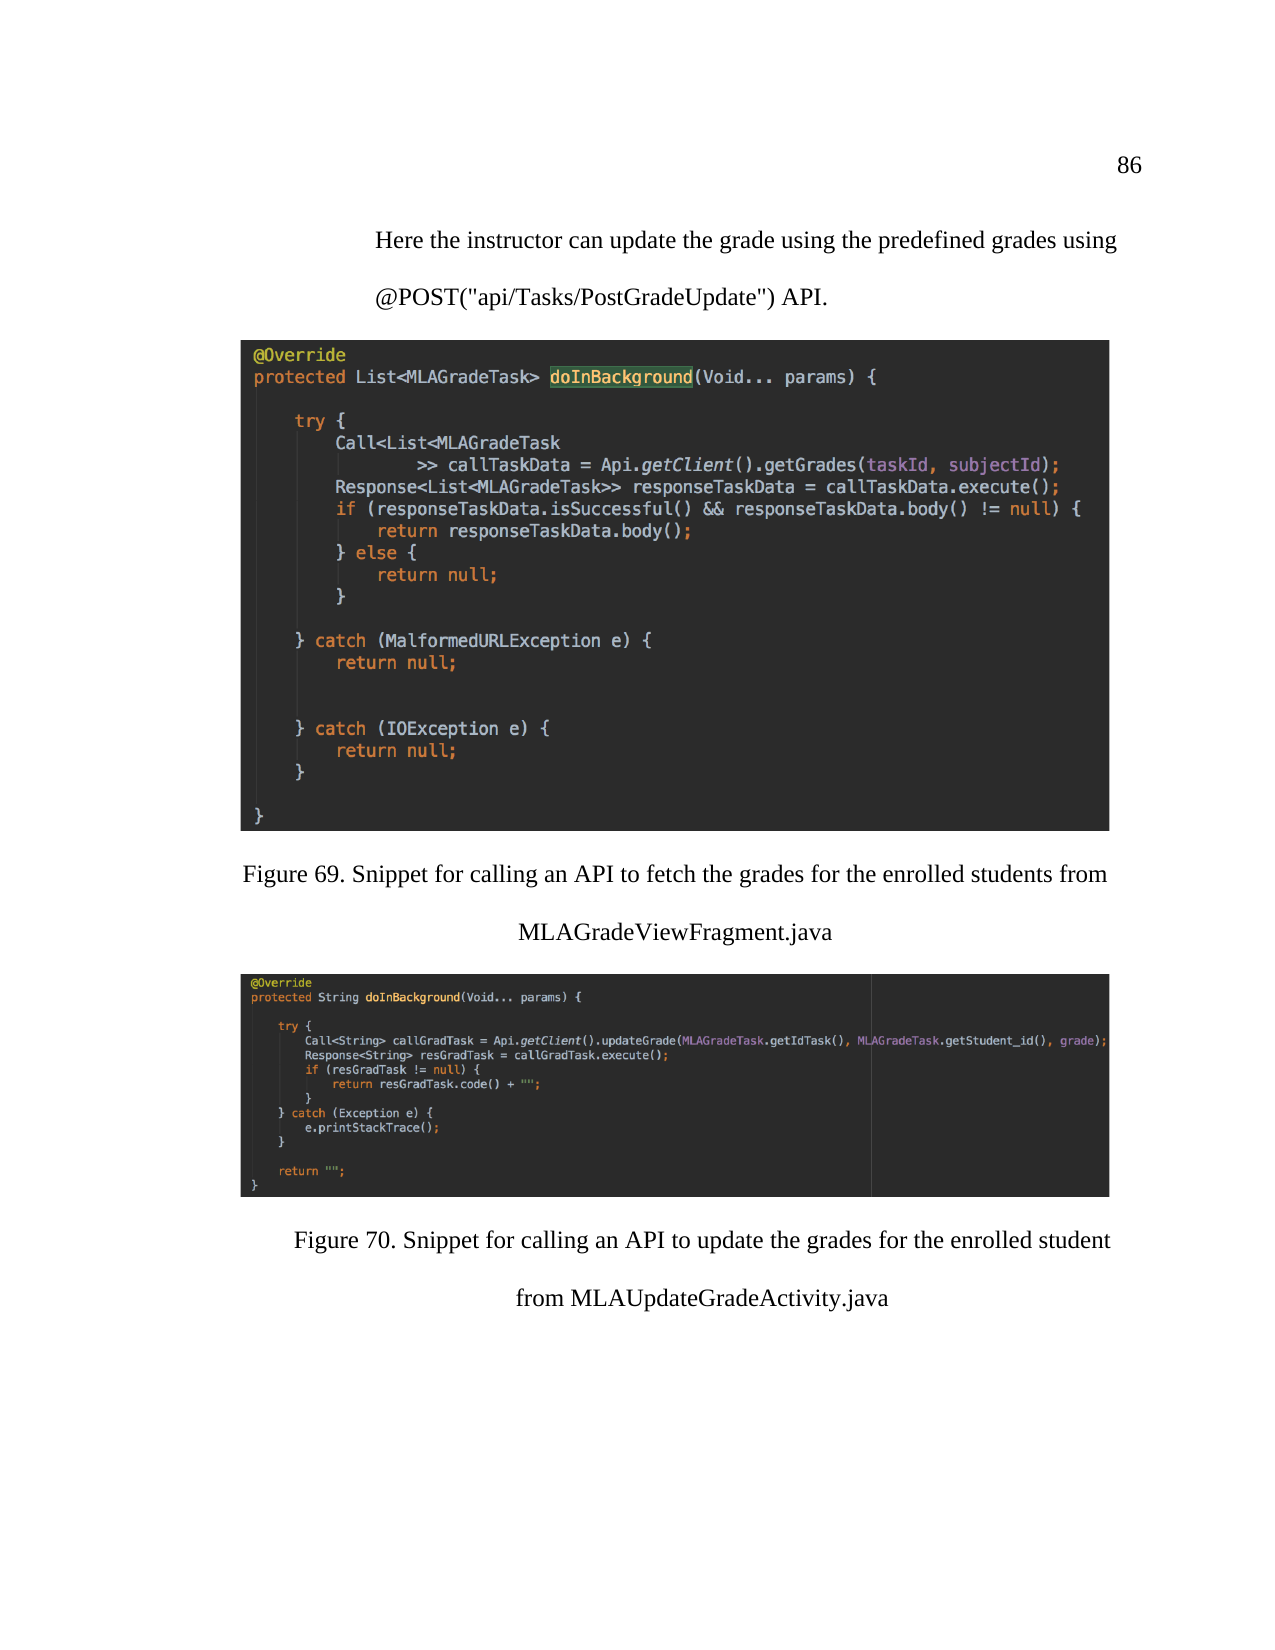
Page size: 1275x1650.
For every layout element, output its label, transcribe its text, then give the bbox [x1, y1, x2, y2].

picture [240, 974, 1110, 1197]
picture [240, 340, 1110, 831]
text Figure 69. Snippet for calling an API to fetch the grades for the enrolled students from MLAGradeViewFragment.java [225, 859, 1125, 946]
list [337, 225, 1125, 311]
list Figure 70. Snippet for calling an API to update the grades for the enrolled student from MLAUpdateGradeActivity.java [279, 1226, 1125, 1312]
